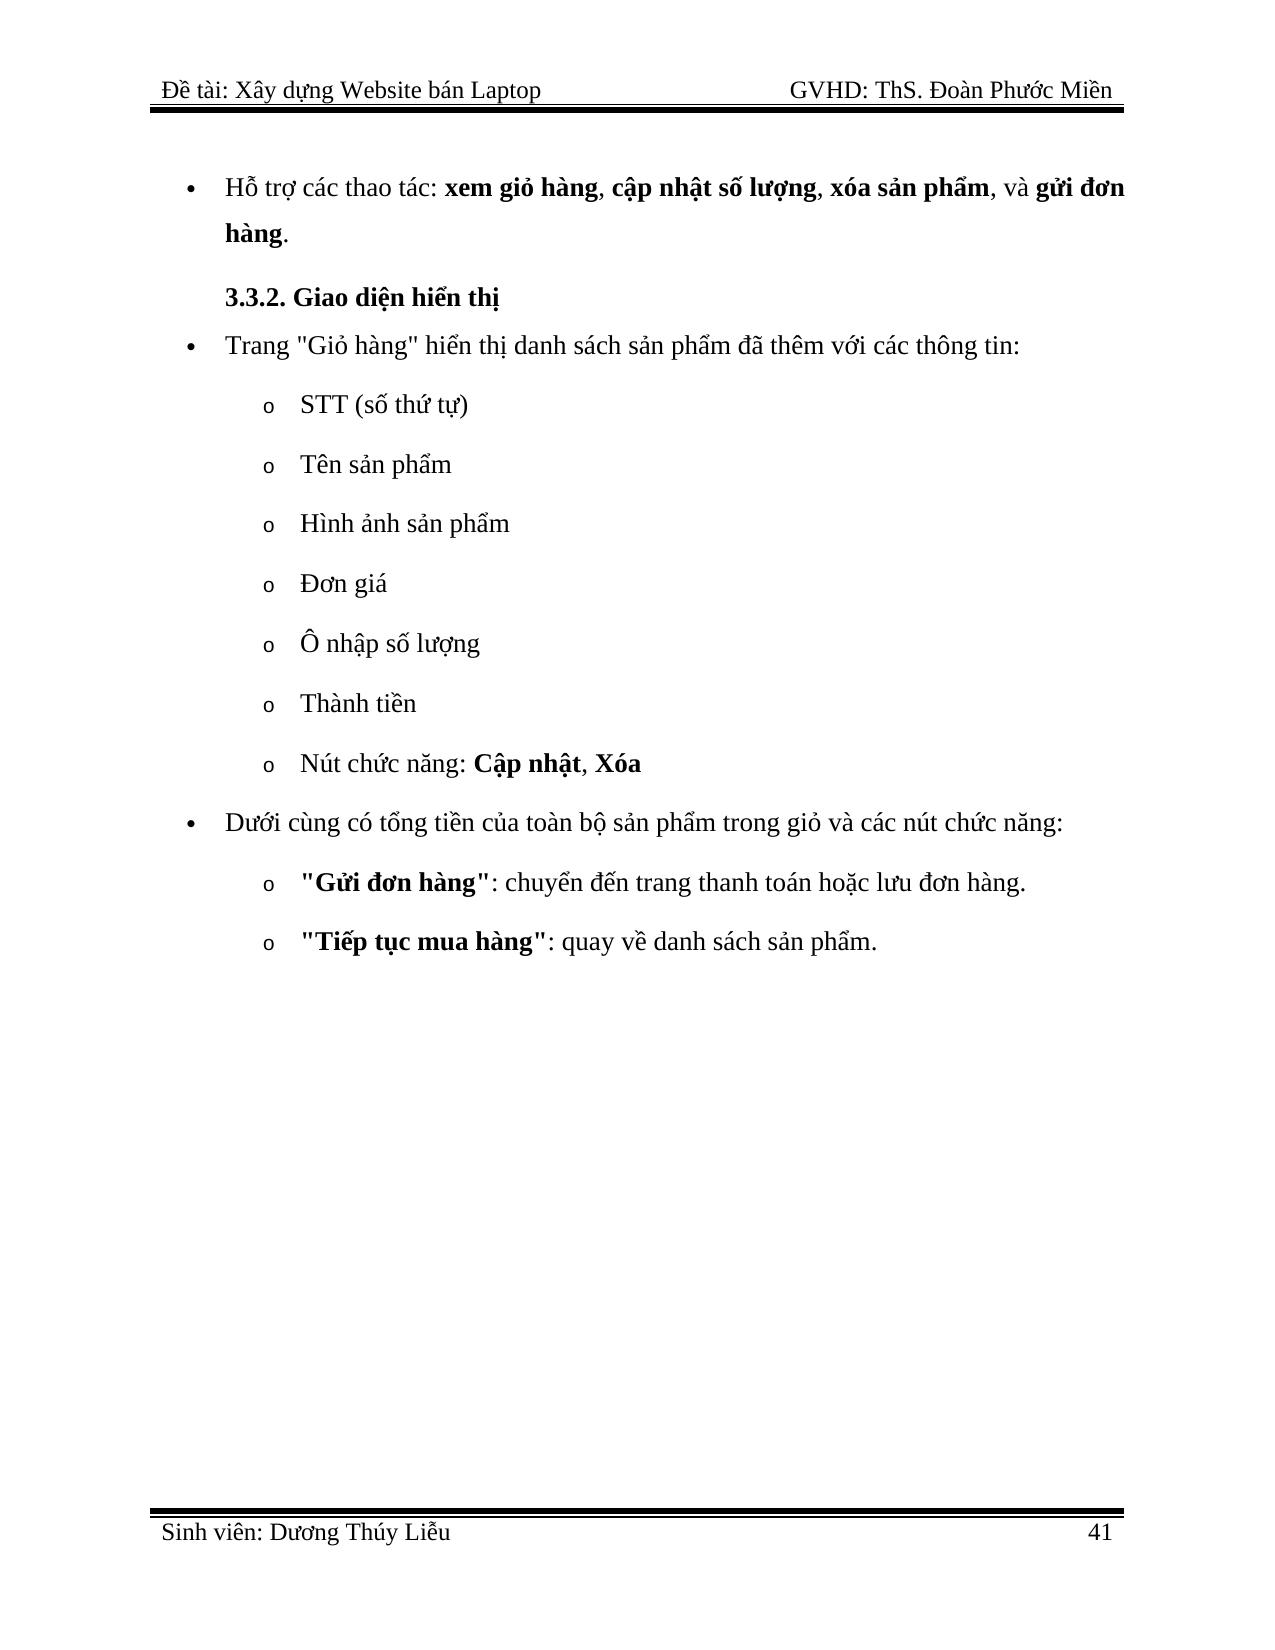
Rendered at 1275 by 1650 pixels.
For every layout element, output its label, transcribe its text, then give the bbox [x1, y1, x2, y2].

list Hình ảnh sản phẩm [262, 508, 1125, 539]
list Dưới cùng có tổng tiền của toàn bộ sản phẩm trong giỏ và các nút chức năng: [187, 807, 1125, 838]
list "Tiếp tục mua hàng": quay về danh sách sản phẩm. [262, 926, 1125, 957]
subtitle 3.3.2. Giao diện hiển thị [150, 281, 1125, 312]
list Thành tiền [262, 687, 1125, 718]
list STT (số thứ tự) [262, 388, 1125, 419]
list Hỗ trợ các thao tác: xem giỏ hàng, cập nhật số lượng, xóa sản phẩm, và gửi đơn hàng. [187, 171, 1125, 248]
list Trang "Giỏ hàng" hiển thị danh sách sản phẩm đã thêm với các thông tin: [187, 329, 1125, 360]
list Đơn giá [262, 567, 1125, 599]
list "Gửi đơn hàng": chuyển đến trang thanh toán hoặc lưu đơn hàng. [262, 866, 1125, 897]
list Nút chức năng: Cập nhật, Xóa [262, 747, 1125, 778]
list Ô nhập số lượng [262, 627, 1125, 659]
list Tên sản phẩm [262, 448, 1125, 479]
